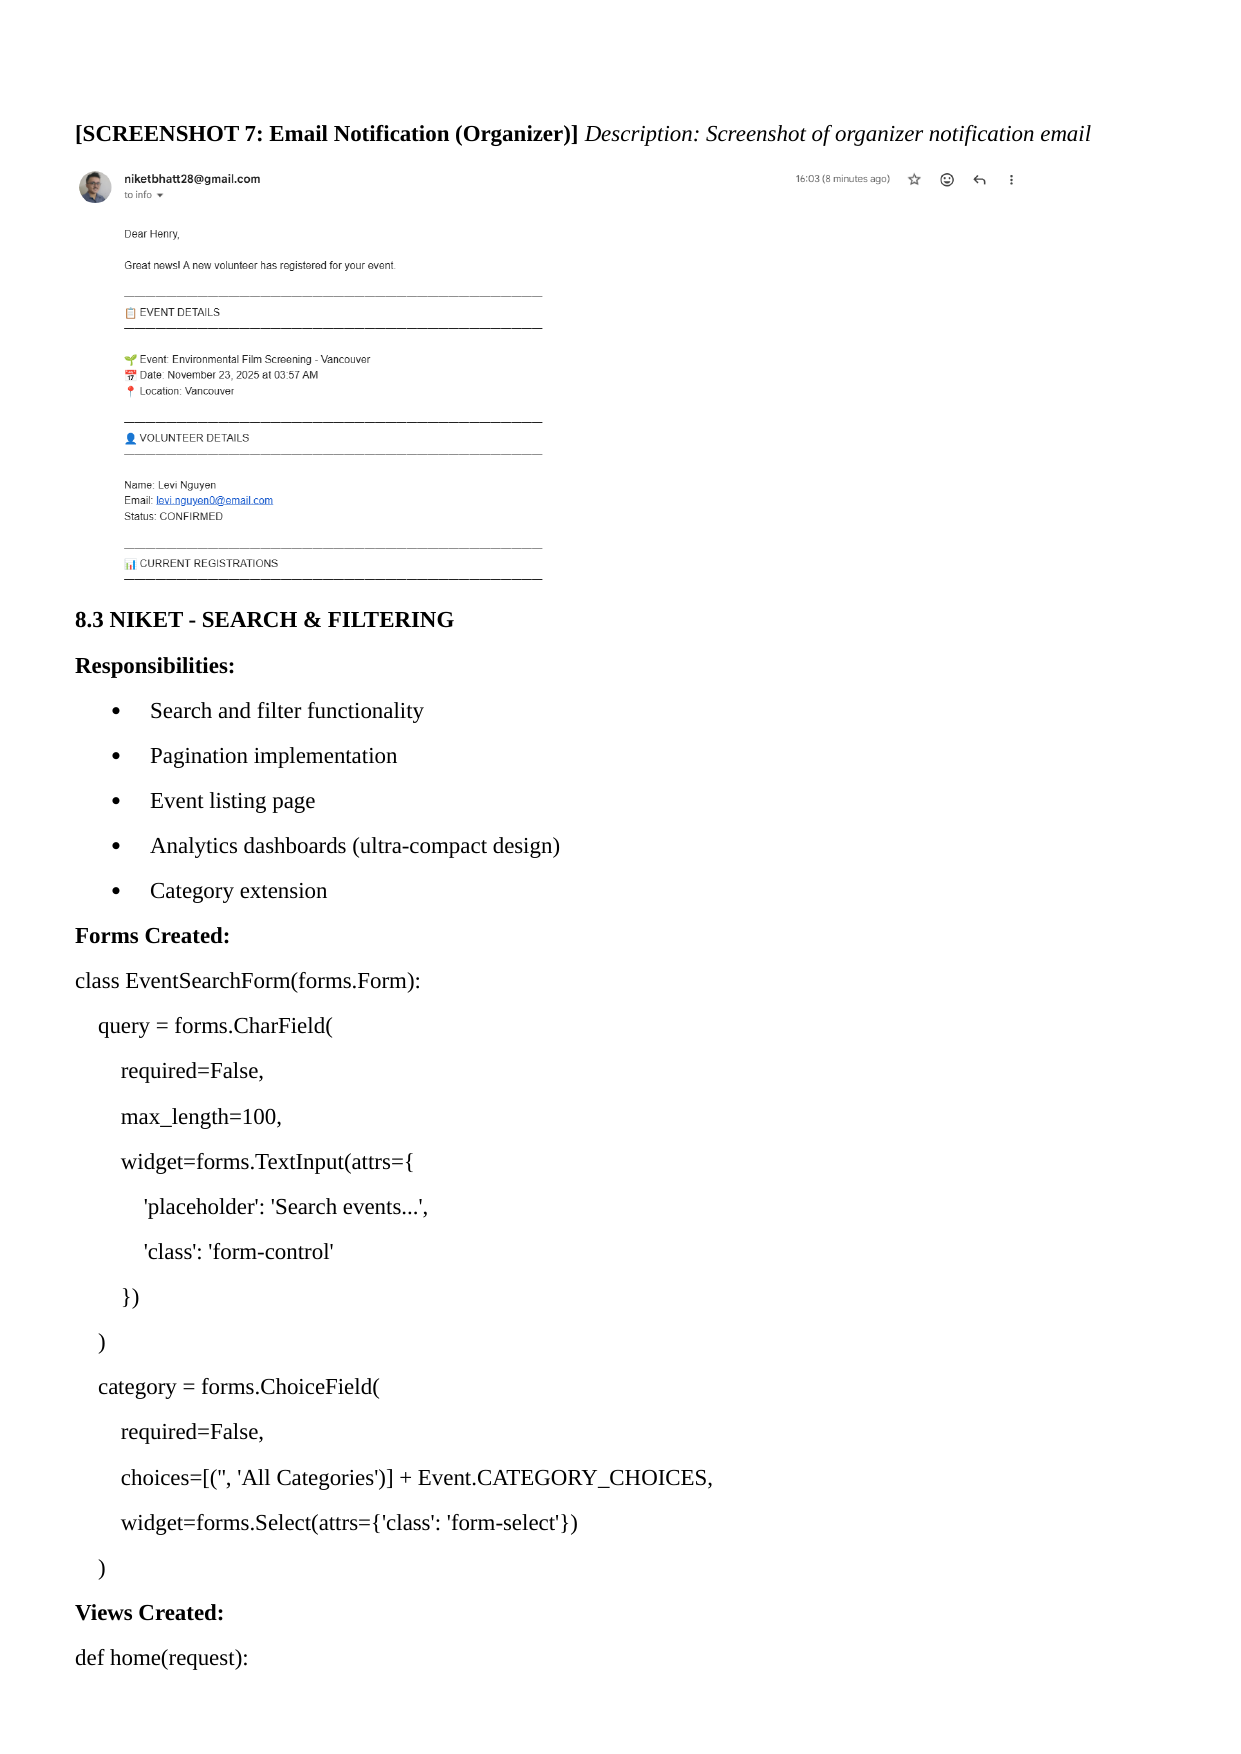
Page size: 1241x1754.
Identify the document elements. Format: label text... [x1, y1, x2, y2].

text category = forms.ChoiceField( [75, 1373, 1165, 1400]
text def home(request): [75, 1644, 1165, 1670]
text [SCREENSHOT 7: Email Notification (Organizer)] Description: Screenshot of organizer notification email [75, 120, 1165, 146]
text query = forms.CharField( [75, 1012, 1165, 1039]
text class EventSearchForm(forms.Form): [75, 967, 1165, 994]
text required=False, [75, 1058, 1165, 1084]
text ) [75, 1554, 1165, 1580]
list Analytics dashboards (ultra-compact design) [112, 832, 1165, 858]
text required=False, [75, 1418, 1165, 1445]
text 'placeholder': 'Search events...', [75, 1193, 1165, 1219]
text choices=[('', 'All Categories')] + Event.CATEGORY_CHOICES, [75, 1463, 1165, 1490]
text Views Created: [75, 1599, 1165, 1625]
text widget=forms.TextInput(attrs={ [75, 1148, 1165, 1174]
text ) [75, 1328, 1165, 1354]
list Search and filter functionality [112, 697, 1165, 723]
list Category extension [112, 877, 1165, 903]
text max_length=100, [75, 1103, 1165, 1129]
list Event listing page [112, 787, 1165, 813]
text }) [75, 1283, 1165, 1309]
text 'class': 'form-control' [75, 1238, 1165, 1264]
picture [75, 165, 1016, 588]
text 8.3 NIKET - SEARCH & FILTERING [75, 607, 1165, 633]
list Pagination implementation [112, 742, 1165, 768]
text Responsibilities: [75, 652, 1165, 678]
text widget=forms.Select(attrs={'class': 'form-select'}) [75, 1509, 1165, 1535]
text Forms Created: [75, 922, 1165, 949]
